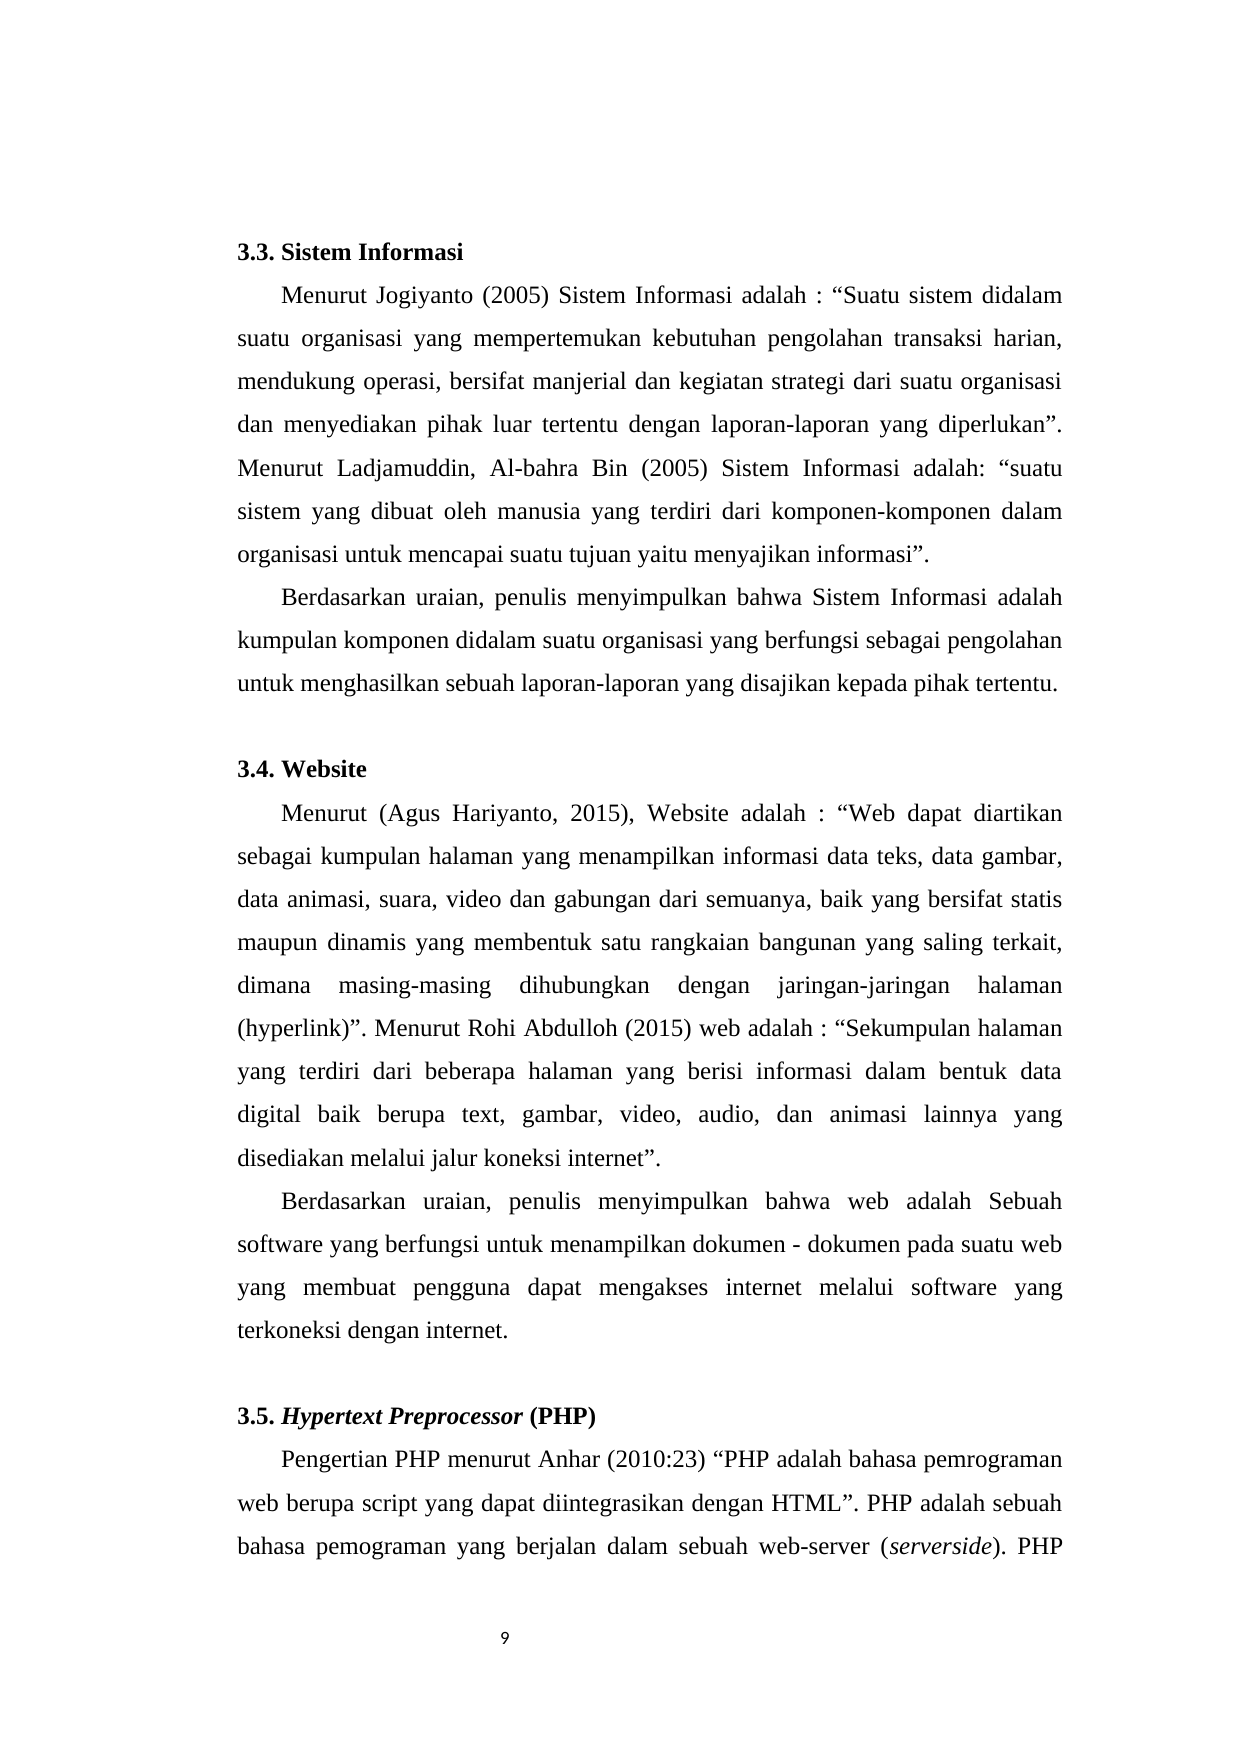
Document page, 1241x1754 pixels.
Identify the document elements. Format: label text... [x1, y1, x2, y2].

list Menurut Jogiyanto (2005) Sistem Informasi adalah : “Suatu sistem didalam suatu organisasi yang mempertemukan kebutuhan pengolahan transaksi harian, mendukung operasi, bersifat manjerial dan kegiatan strategi dari suatu organisasi dan menyediakan pihak luar tertentu dengan laporan-laporan yang diperlukan”. Menurut Ladjamuddin, Al-bahra Bin (2005) Sistem Informasi adalah: “suatu sistem yang dibuat oleh manusia yang terdiri dari komponen-komponen dalam organisasi untuk mencapai suatu tujuan yaitu menyajikan informasi”. [237, 280, 1063, 568]
list 3.4. Website [237, 754, 1063, 783]
list 3.5. Hypertext Preprocessor (PHP) [237, 1401, 1063, 1430]
list Berdasarkan uraian, penulis menyimpulkan bahwa web adalah Sebuah software yang berfungsi untuk menampilkan dokumen - dokumen pada suatu web yang membuat pengguna dapat mengakses internet melalui software yang terkoneksi dengan internet. [237, 1186, 1063, 1344]
list 3.3. Sistem Informasi [237, 237, 1063, 266]
list Berdasarkan uraian, penulis menyimpulkan bahwa Sistem Informasi adalah kumpulan komponen didalam suatu organisasi yang berfungsi sebagai pengolahan untuk menghasilkan sebuah laporan-laporan yang disajikan kepada pihak tertentu. [237, 582, 1063, 697]
list Menurut (Agus Hariyanto, 2015), Website adalah : “Web dapat diartikan sebagai kumpulan halaman yang menampilkan informasi data teks, data gambar, data animasi, suara, video dan gabungan dari semuanya, baik yang bersifat statis maupun dinamis yang membentuk satu rangkaian bangunan yang saling terkait, dimana masing-masing dihubungkan dengan jaringan-jaringan halaman (hyperlink)”. Menurut Rohi Abdulloh (2015) web adalah : “Sekumpulan halaman yang terdiri dari beberapa halaman yang berisi informasi dalam bentuk data digital baik berupa text, gambar, video, audio, dan animasi lainnya yang disediakan melalui jalur koneksi internet”. [237, 798, 1063, 1171]
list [237, 1444, 1063, 1559]
